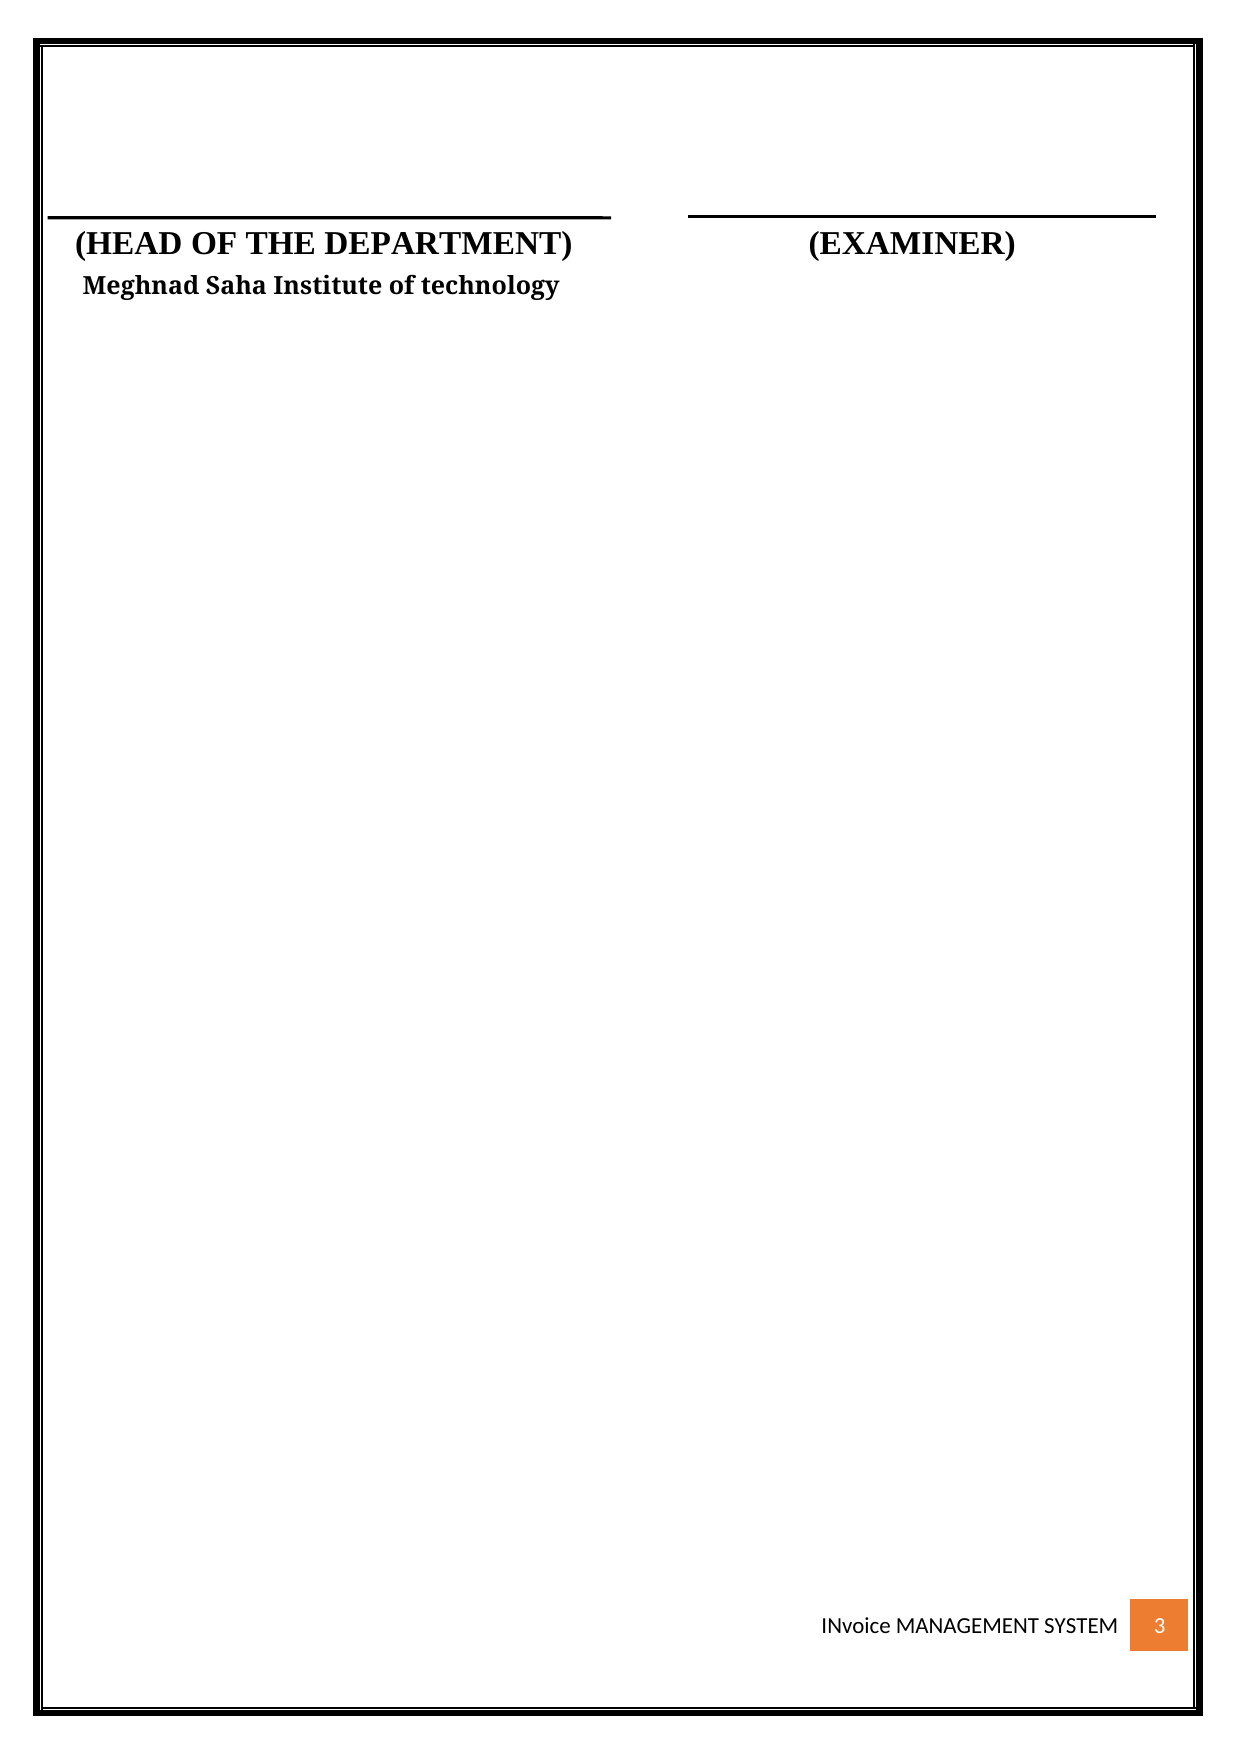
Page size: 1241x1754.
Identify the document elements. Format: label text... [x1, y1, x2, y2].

text (HEAD OF THE DEPARTMENT) (EXAMINER) [75, 223, 1188, 261]
